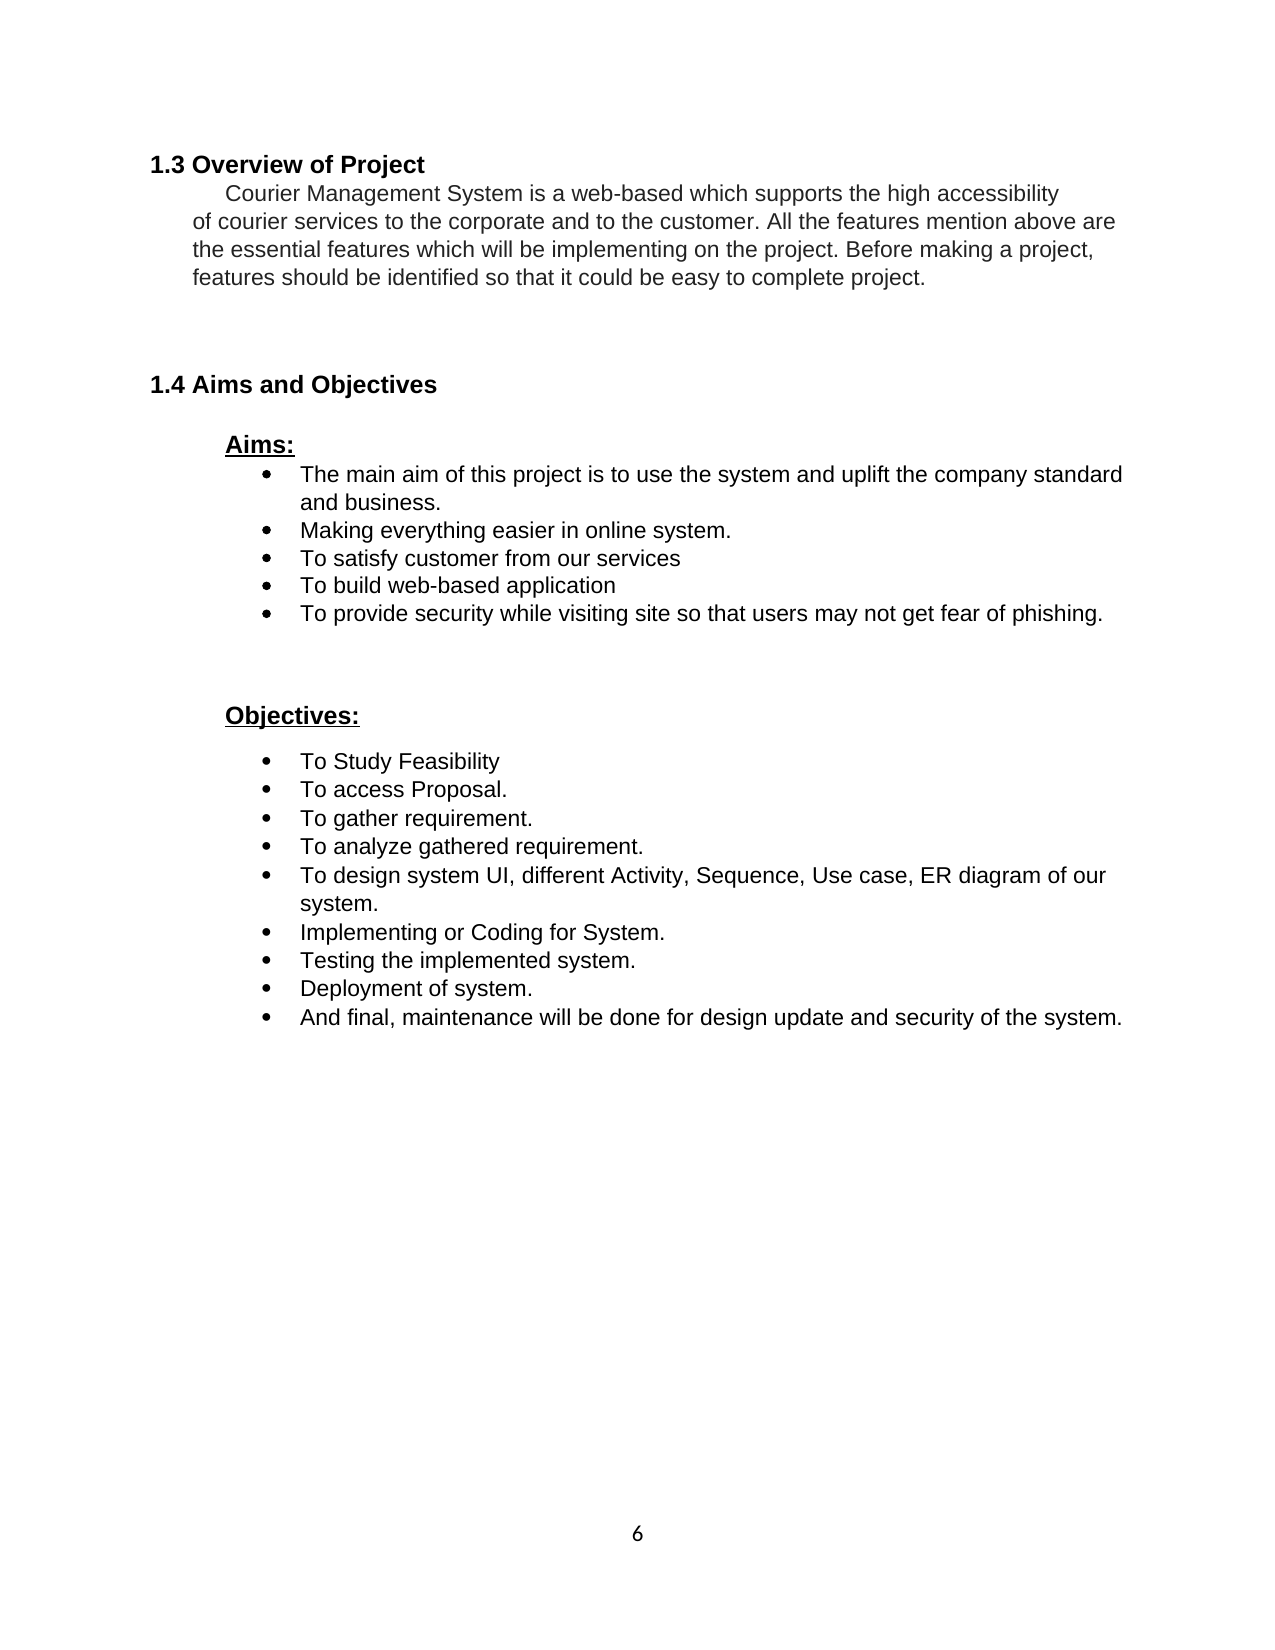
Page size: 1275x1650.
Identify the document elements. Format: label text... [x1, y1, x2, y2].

list To Study Feasibility [262, 748, 1125, 774]
list To gather requirement. [262, 805, 1125, 831]
subtitle 1.4 Aims and Objectives [150, 369, 1125, 398]
list And final, maintenance will be done for design update and security of the system. [262, 1004, 1125, 1030]
list To satisfy customer from our services [262, 544, 1125, 571]
list Testing the implemented system. [262, 947, 1125, 973]
list To access Proposal. [262, 776, 1125, 803]
list Aims: [225, 430, 1125, 459]
list To analyze gathered requirement. [262, 833, 1125, 859]
subtitle 1.3 Overview of Project [150, 150, 1125, 179]
list To provide security while visiting site so that users may not get fear of phishing. [262, 600, 1125, 627]
list Courier Management System is a web-based which supports the high accessibility of courier services to the corporate and to the customer. All the features mention above are the essential features which will be implementing on the project. Before making a project, features should be identified so that it could be easy to complete project. [192, 180, 1125, 291]
list Implementing or Coding for System. [262, 918, 1125, 945]
list Making everything easier in online system. [262, 517, 1125, 543]
list The main aim of this project is to use the system and uplift the company standard and business. [262, 461, 1125, 515]
list To design system UI, different Activity, Sequence, Use case, ER diagram of our system. [262, 862, 1125, 916]
list Deployment of system. [262, 975, 1125, 1002]
list To build web-based application [262, 572, 1125, 599]
text Objectives: [225, 701, 1125, 729]
